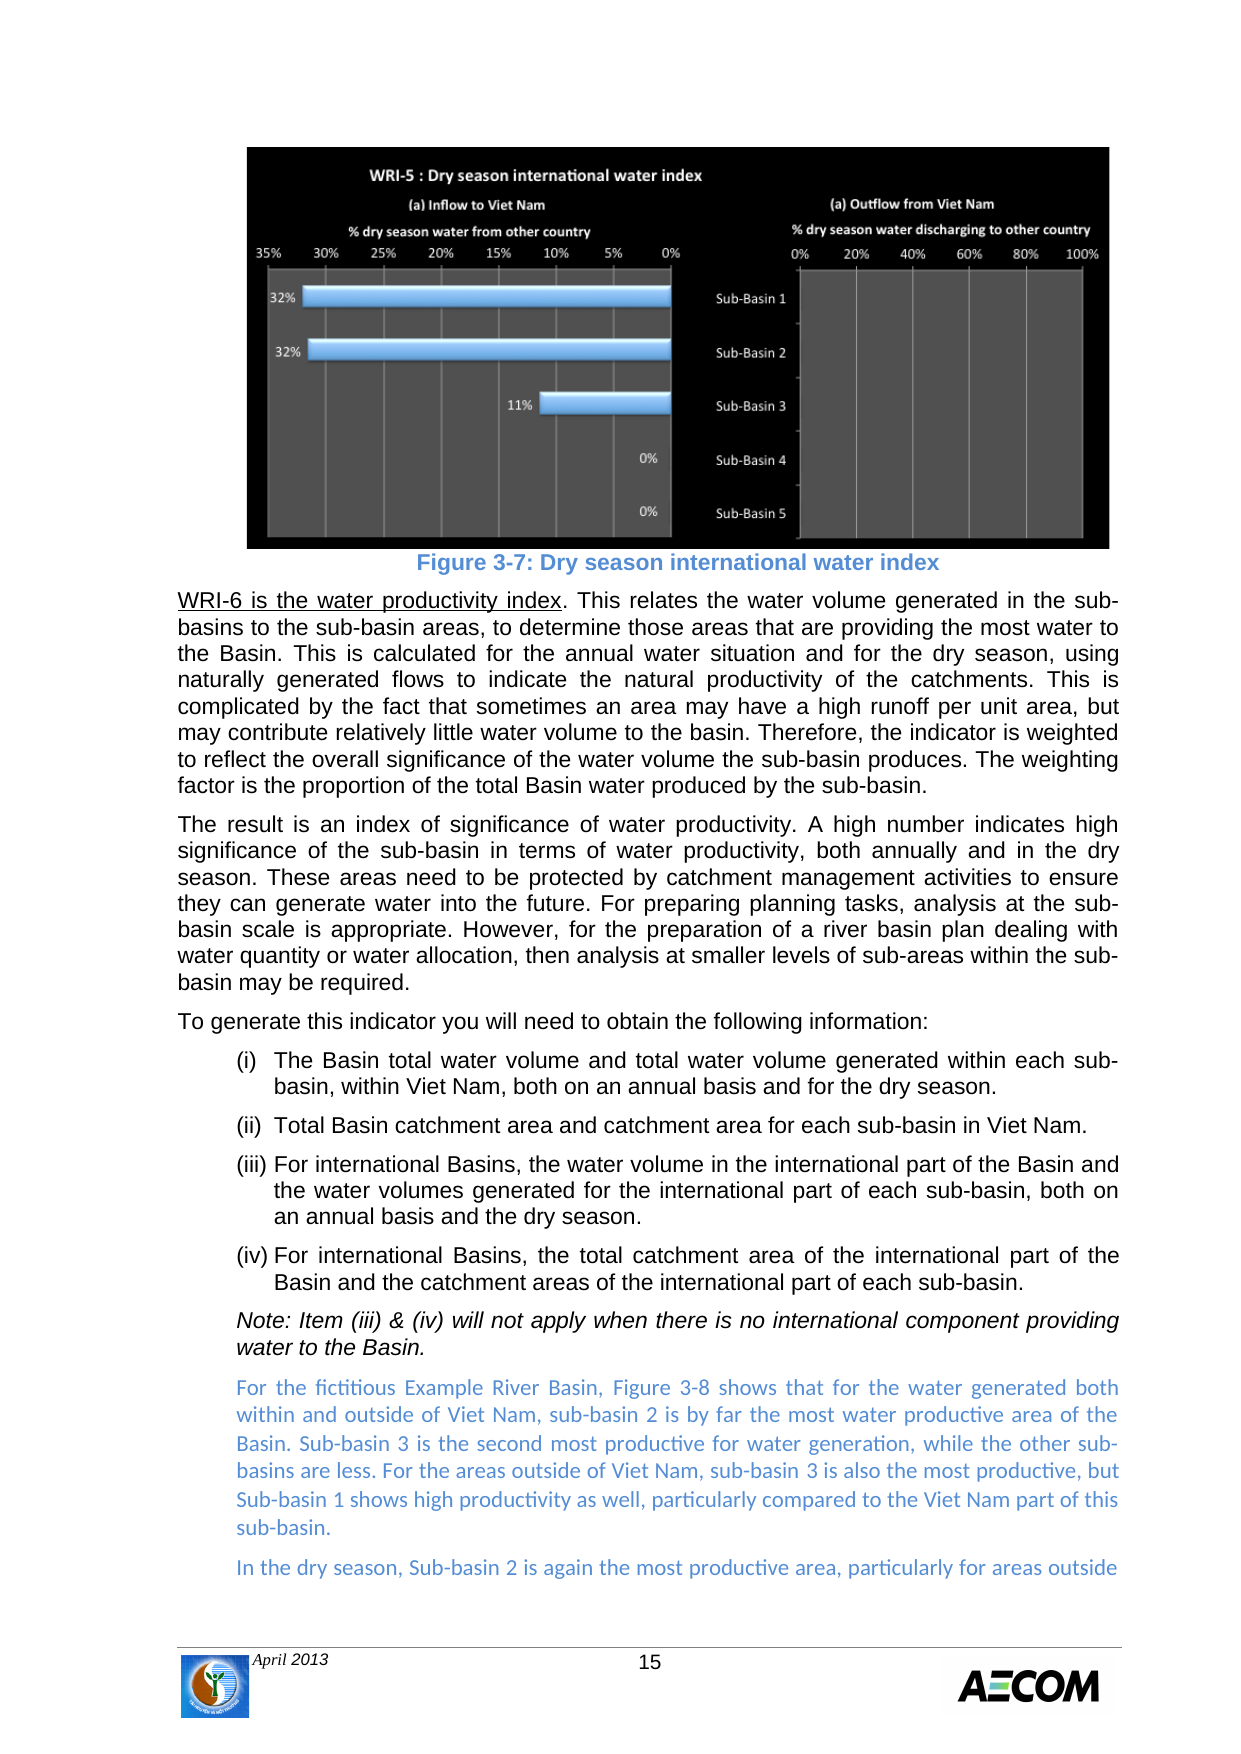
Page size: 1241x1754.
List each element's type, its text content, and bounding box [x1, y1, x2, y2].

text WRI-6 is the water productivity index. This relates the water volume generated in the sub-basins to the sub-basin areas, to determine those areas that are providing the most water to the Basin. This is calculated for the annual water situation and for the dry season, using naturally generated flows to indicate the natural productivity of the catchments. This is complicated by the fact that sometimes an area may have a high runoff per unit area, but may contribute relatively little water volume to the basin. Therefore, the indicator is weighted to reflect the overall significance of the water volume the sub-basin produces. The weighting factor is the proportion of the total Basin water produced by the sub-basin. [177, 587, 1120, 798]
picture [181, 1655, 250, 1718]
list For international Basins, the water volume in the international part of the Basin and the water volumes generated for the international part of each sub-basin, both on an annual basis and the dry season. [236, 1151, 1120, 1230]
list The Basin total water volume and total water volume generated within each sub-basin, within Viet Nam, both on an annual basis and for the dry season. [236, 1047, 1120, 1099]
text To generate this indicator you will need to obtain the following information: [177, 1008, 1120, 1034]
list Total Basin catchment area and catchment area for each sub-basin in Viet Nam. [236, 1112, 1120, 1138]
picture [246, 147, 1110, 549]
text The result is an index of significance of water productivity. A high number indicates high significance of the sub-basin in terms of water productivity, both annually and in the dry season. These areas need to be protected by catchment management activities to ensure they can generate water into the future. For preparing planning tasks, analysis at the sub-basin scale is appropriate. However, for the preparation of a river basin plan dealing with water quantity or water allocation, then analysis at smaller levels of sub-areas within the sub-basin may be required. [177, 811, 1120, 995]
picture [942, 1655, 1114, 1717]
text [236, 1553, 1120, 1581]
list For international Basins, the total catchment area of the international part of the Basin and the catchment areas of the international part of each sub-basin. [236, 1242, 1120, 1295]
text Note: Item (iii) & (iv) will not apply when there is no international component providing water to the Basin. [236, 1307, 1120, 1360]
